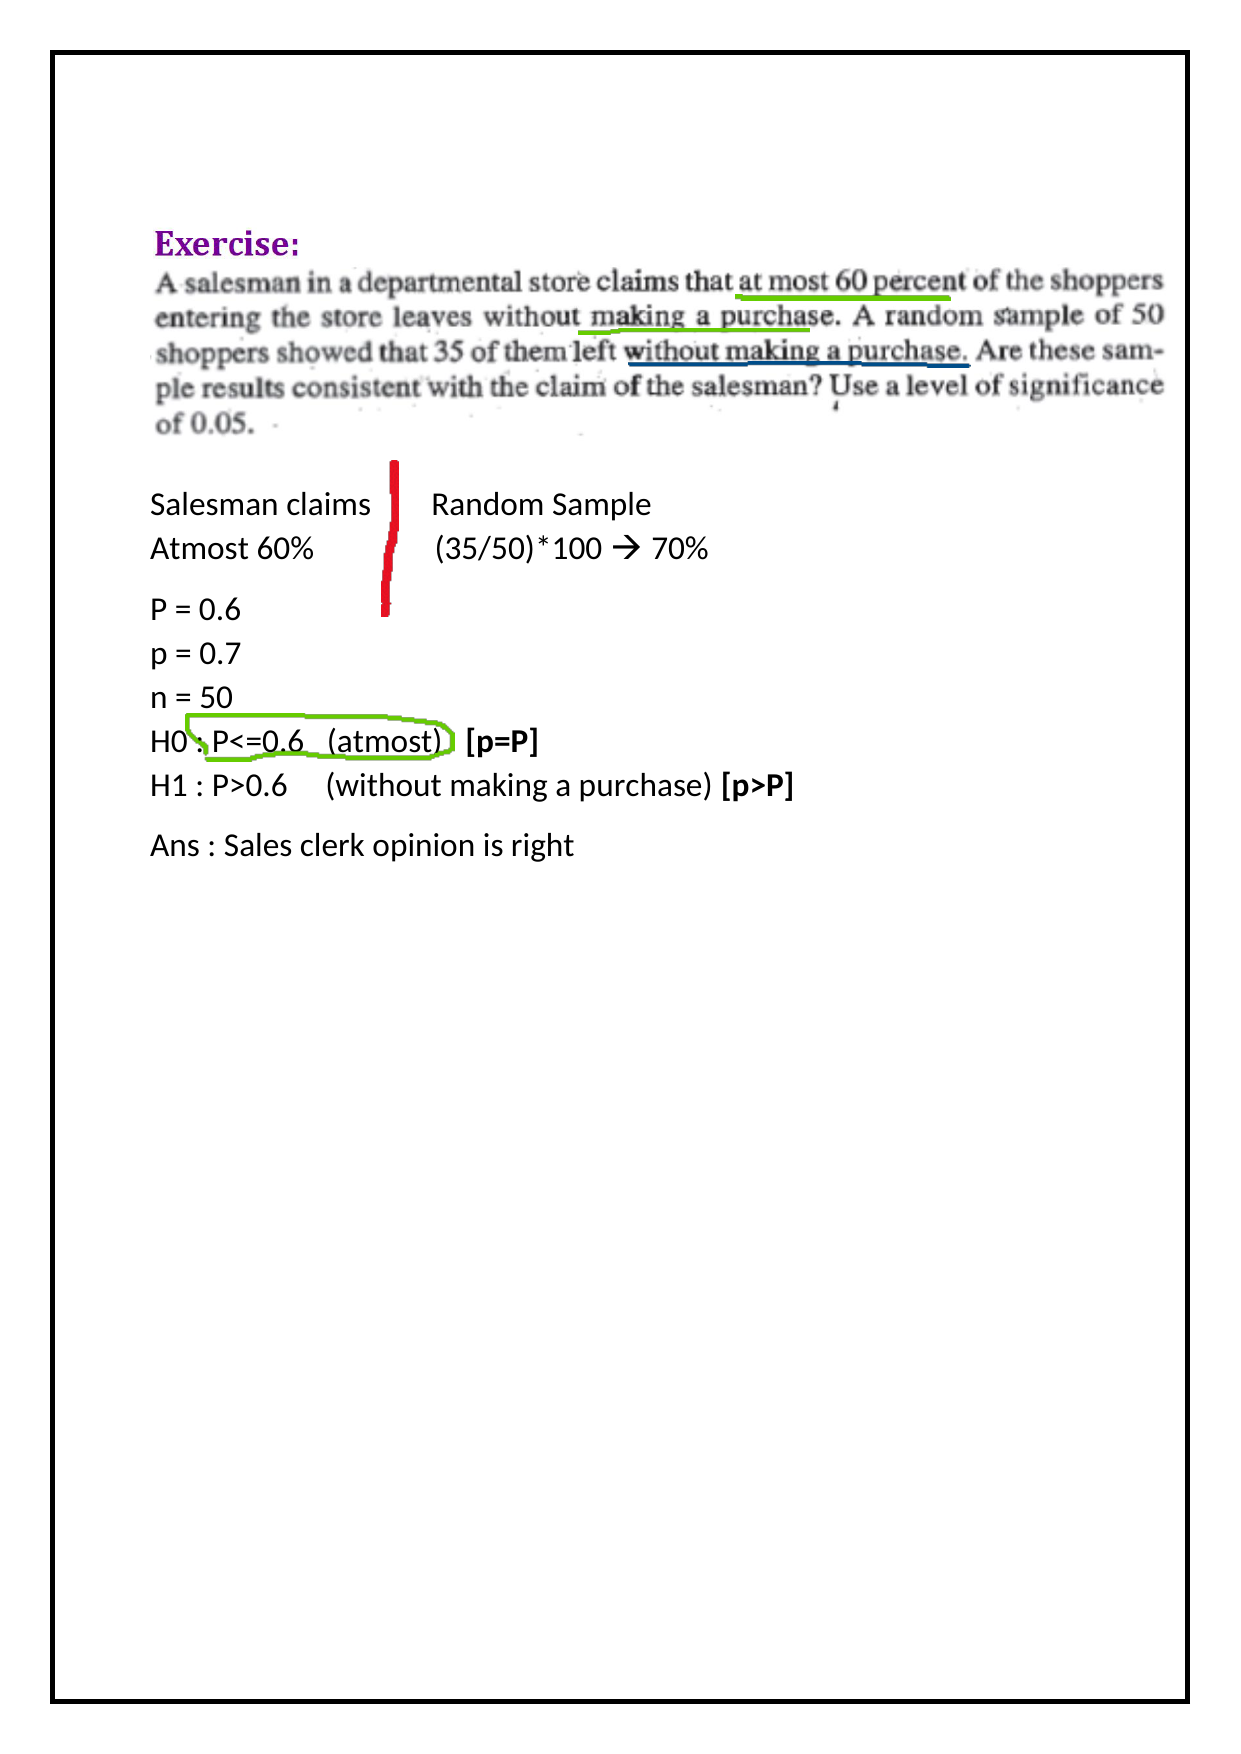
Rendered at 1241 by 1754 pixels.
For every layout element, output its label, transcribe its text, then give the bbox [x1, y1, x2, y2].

text Salesman claims Random Sample Atmost 60% (35/50)*100 70% [399, 483, 1090, 568]
picture [150, 210, 1174, 617]
text Ans : Sales clerk opinion is right [150, 824, 1090, 865]
text Salesman claims Random Sample Atmost 60% (35/50)*100 70% [150, 483, 381, 568]
picture [185, 713, 455, 762]
text P = 0.6 p = 0.7 n = 50 H0 : P<=0.6 (atmost) [p=P] H1 : P>0.6 (without making a purchase) [p>P] [150, 588, 1090, 804]
